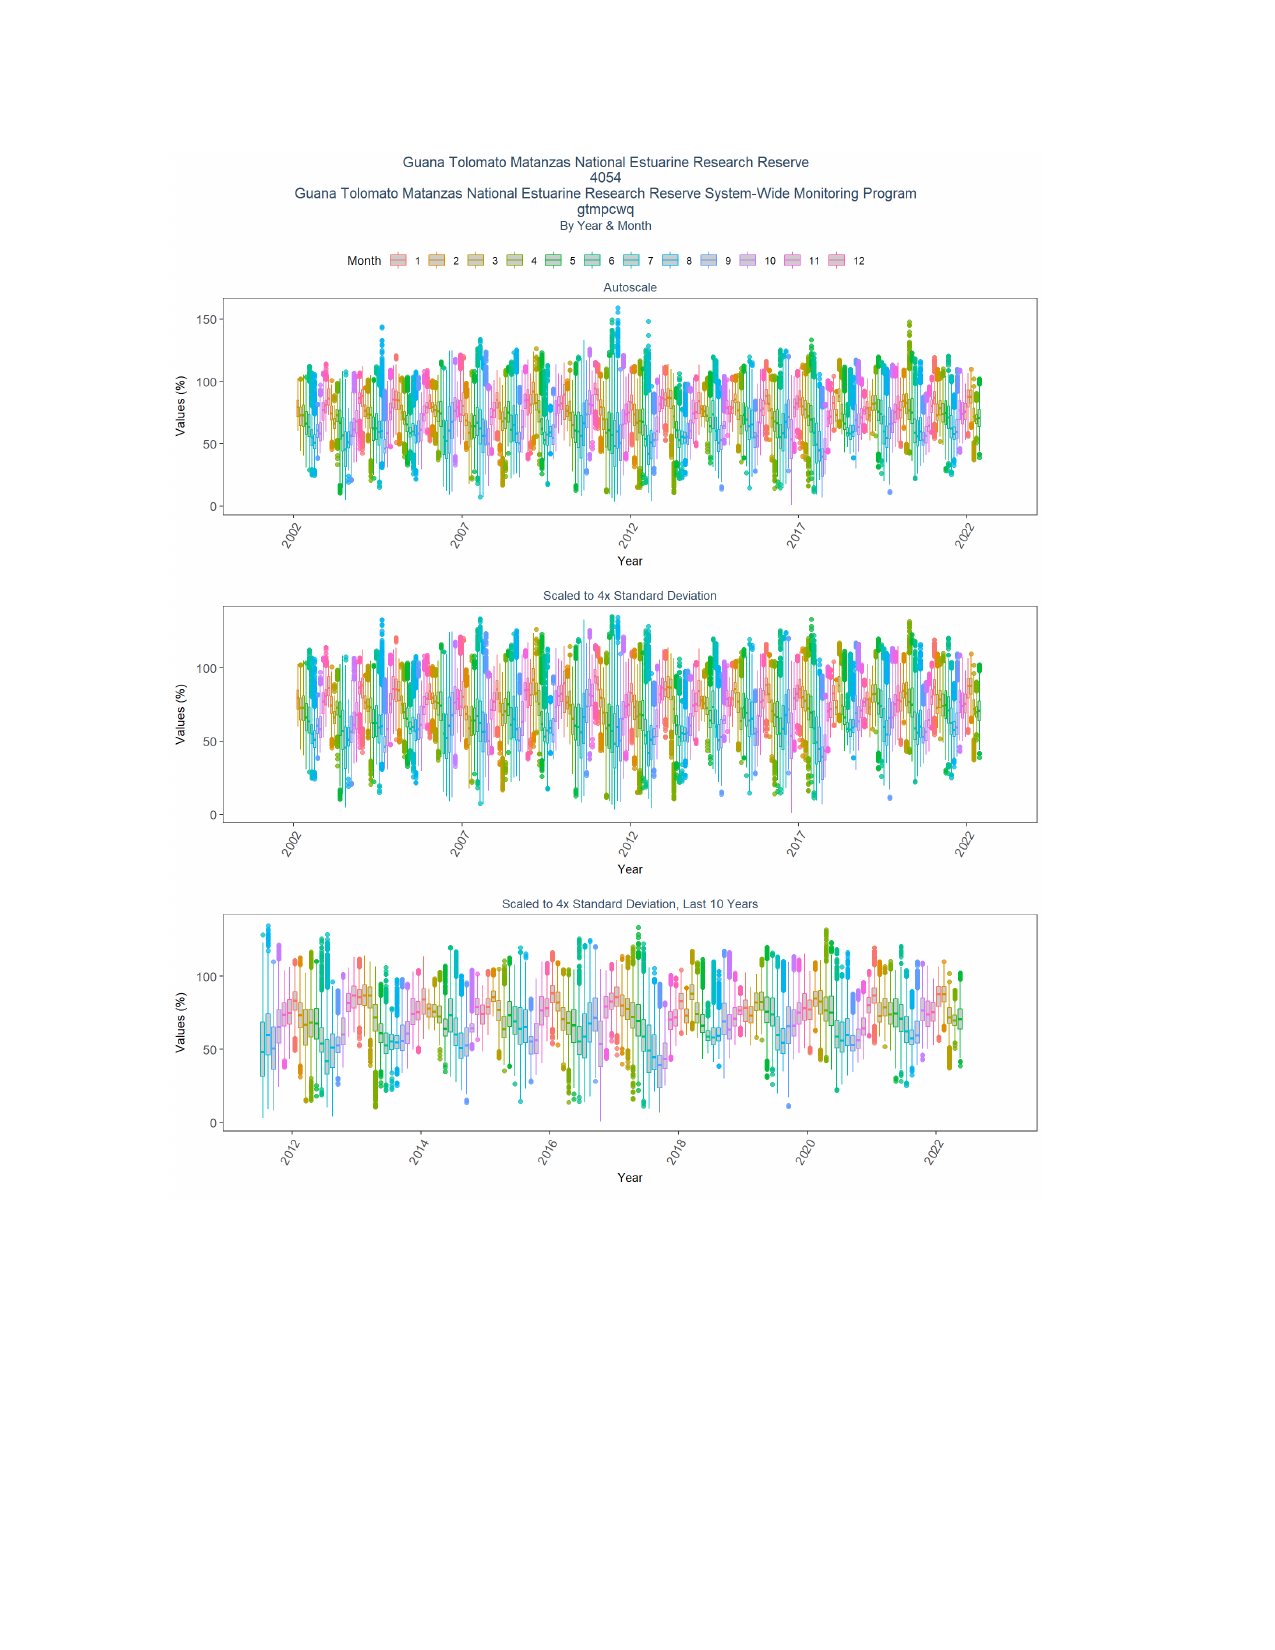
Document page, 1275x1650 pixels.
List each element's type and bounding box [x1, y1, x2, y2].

picture [168, 150, 1044, 1200]
